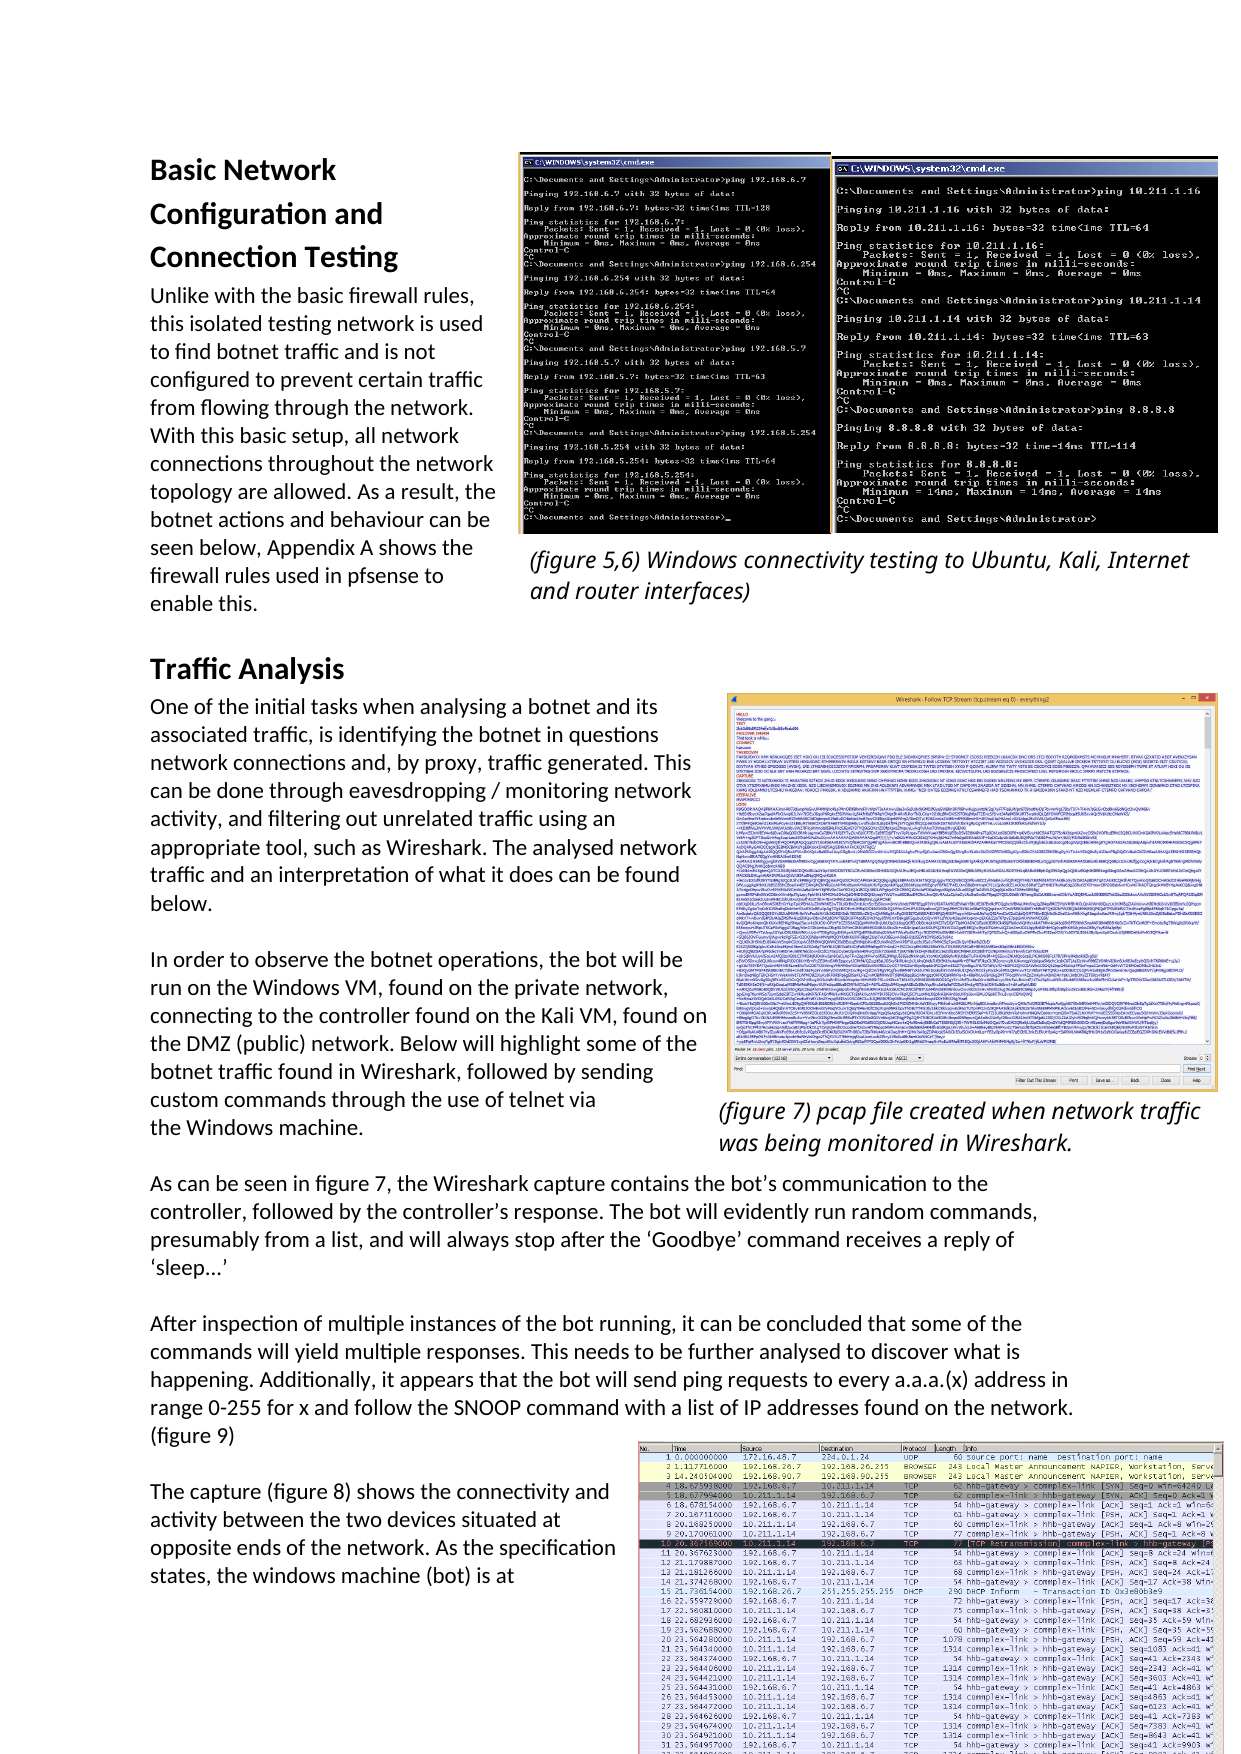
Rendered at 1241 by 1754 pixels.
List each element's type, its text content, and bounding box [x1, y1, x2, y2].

text Unlike with the basic firewall rules, this isolated testing network is used to find botnet traffic and is not configured to prevent certain traffic from flowing through the network. With this basic setup, all network connections throughout the network topology are allowed. As a result, the botnet actions and behaviour can be seen below, Appendix A shows the firewall rules used in pfsense to enable this. [150, 281, 1090, 649]
picture [518, 152, 1218, 534]
text As can be seen in figure 7, the Wireshark capture contains the bot’s communication to the controller, followed by the controller’s response. The bot will evidently run random commands, presumably from a list, and will always stop after the ‘Goodbye’ command receives a reply of ‘sleep...’ [150, 1169, 1090, 1281]
text After inspection of multiple instances of the bot running, it can be concluded that some of the commands will yield multiple responses. This needs to be further analysed to discover what is happening. Additionally, it appears that the bot will send ping requests to every a.a.a.(x) address in range 0-255 for x and follow the SNOOP command with a list of IP addresses found on the network. (figure 9) [150, 1309, 1090, 1449]
subtitle Basic Network Configuration and Connection Testing [150, 150, 1090, 276]
text One of the initial tasks when analysing a botnet and its associated traffic, is identifying the botnet in questions network connections and, by proxy, traffic generated. This can be done through eavesdropping / monitoring network activity, and filtering out unrelated traffic using an appropriate tool, such as Wireshark. The analysed network traffic and an interpretation of what it does can be found below. [150, 692, 1090, 917]
subtitle Traffic Analysis [150, 649, 1090, 687]
text In order to observe the botnet operations, the bot will be run on the Windows VM, found on the private network, connecting to the controller found on the Kali VM, found on the DMZ (public) network. Below will highlight some of the botnet traffic found in Wireshark, followed by sending custom commands through the use of telnet via the Windows machine. [150, 945, 1090, 1141]
picture [727, 693, 1218, 1092]
picture [638, 1441, 1224, 1754]
